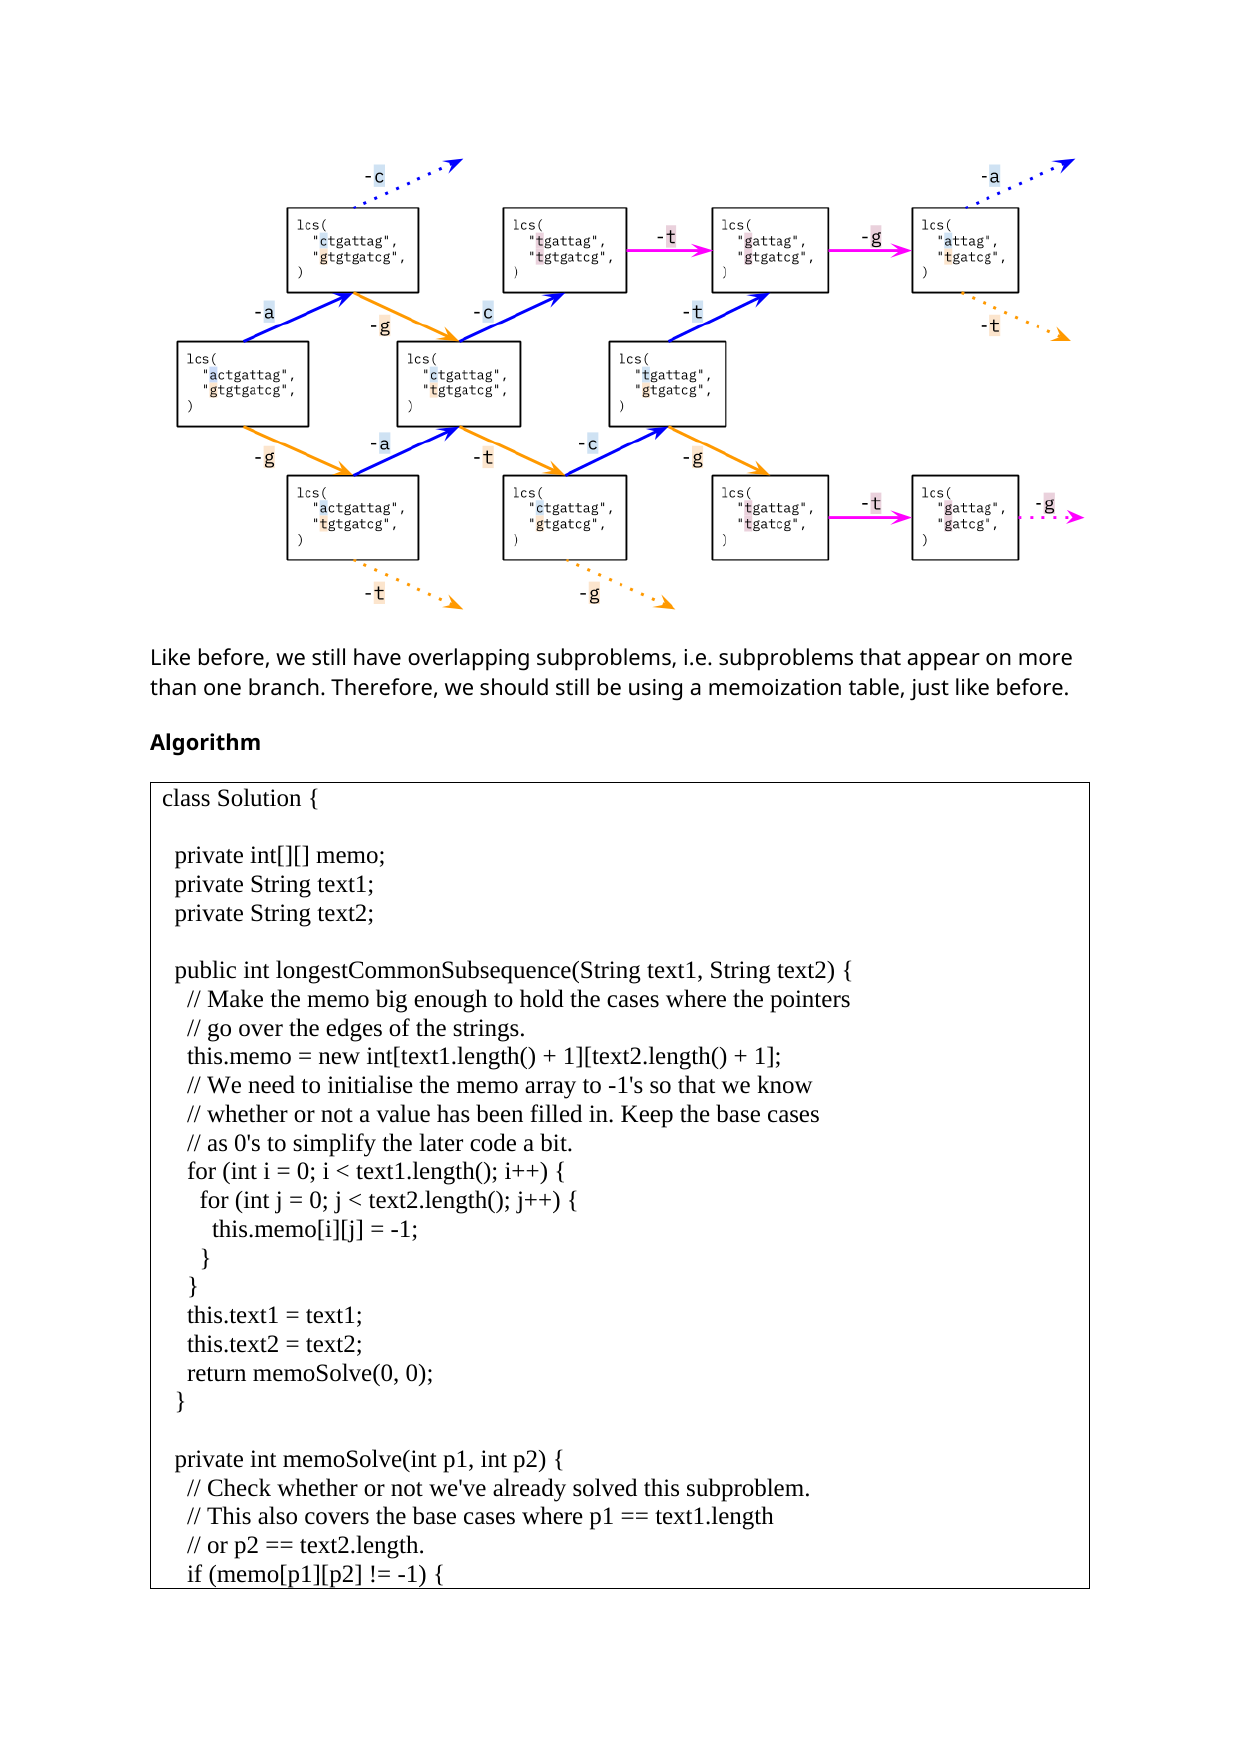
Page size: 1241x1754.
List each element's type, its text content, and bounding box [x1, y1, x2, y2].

text Like before, we still have overlapping subproblems, i.e. subproblems that appear on more than one branch. Therefore, we should still be using a memoization table, just like before. [150, 642, 1090, 702]
text Algorithm [150, 727, 1090, 757]
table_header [151, 783, 1089, 1588]
picture [150, 150, 1091, 618]
